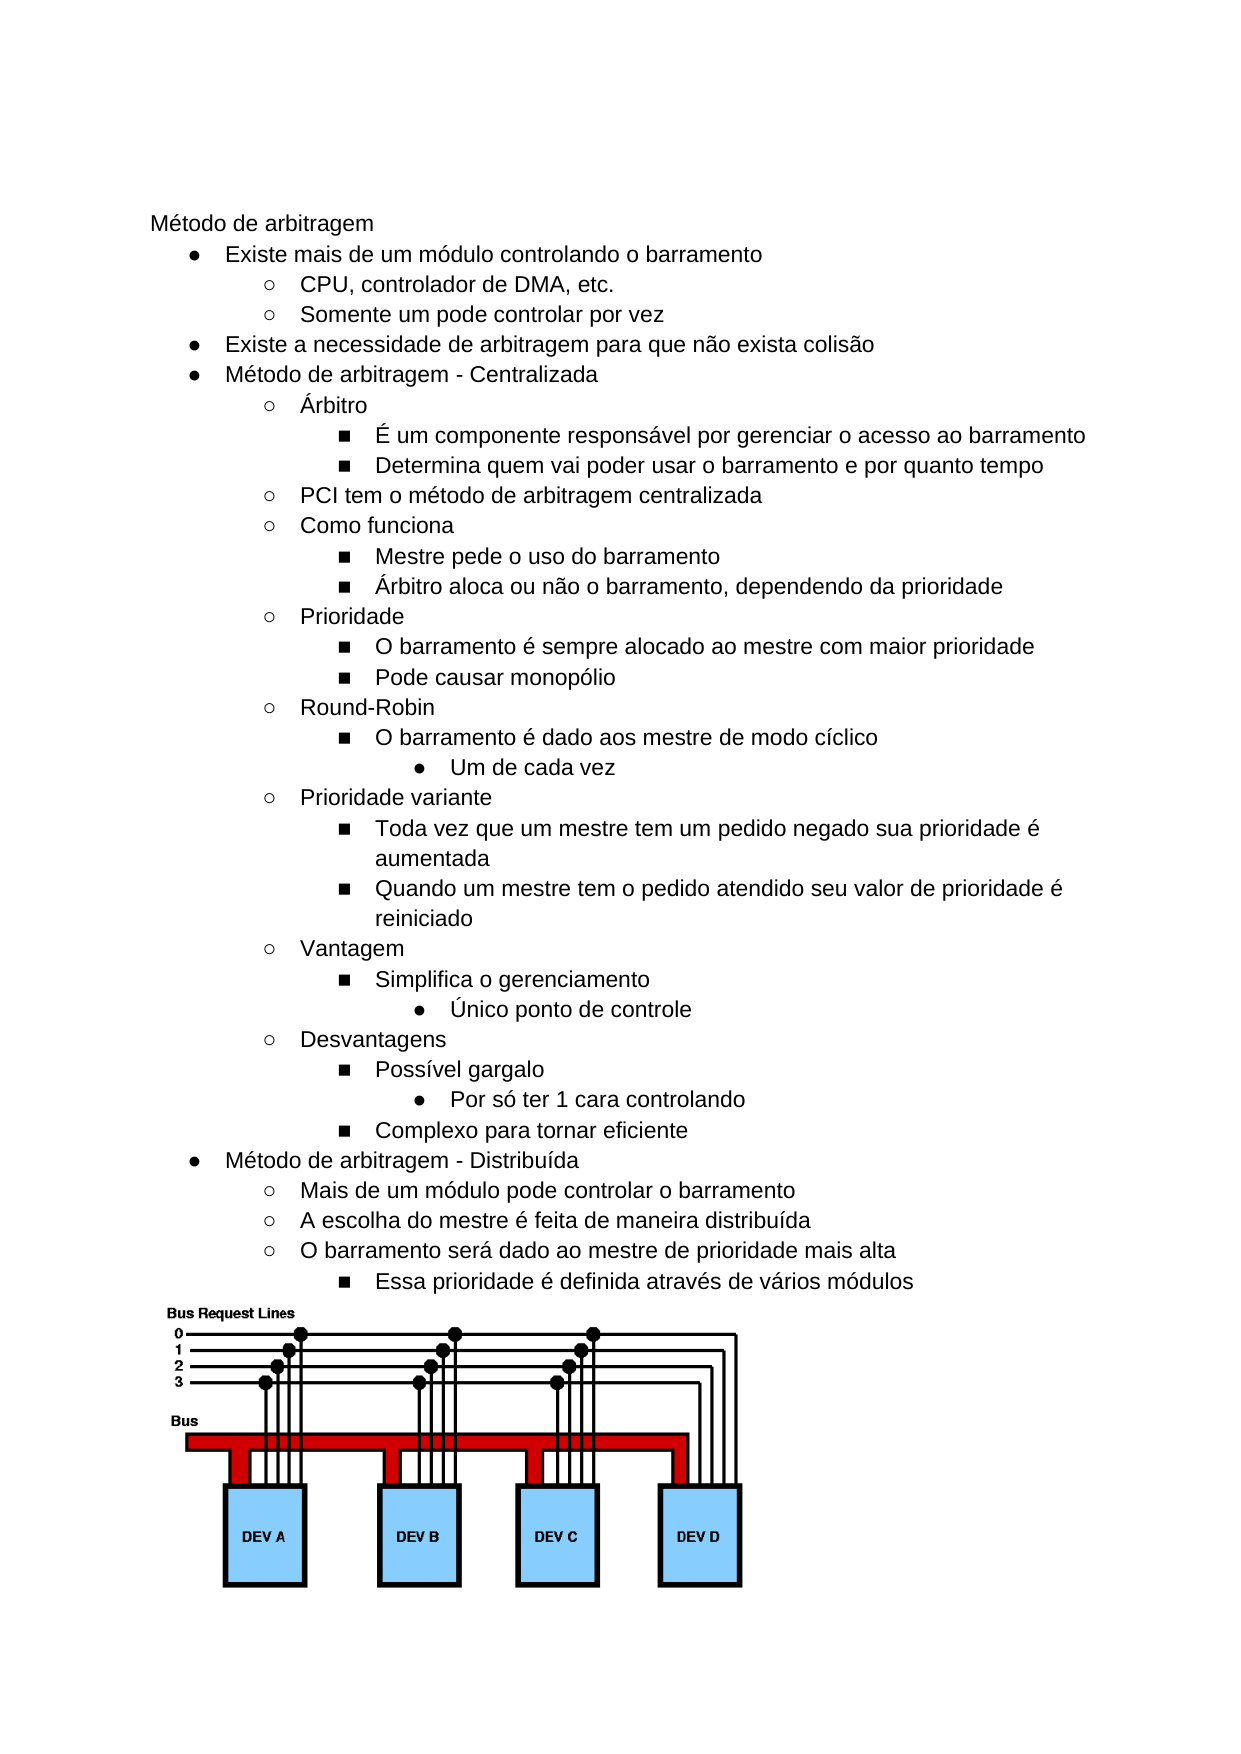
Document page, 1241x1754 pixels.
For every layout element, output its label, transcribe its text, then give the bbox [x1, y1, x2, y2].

list Método de arbitragem - Distribuída [187, 1147, 1090, 1173]
list Prioridade variante [262, 784, 1090, 811]
list Quando um mestre tem o pedido atendido seu valor de prioridade é reiniciado [337, 875, 1090, 932]
list PCI tem o método de arbitragem centralizada [262, 482, 1090, 509]
list Como funciona [262, 512, 1090, 539]
list Essa prioridade é definida através de vários módulos [337, 1268, 1090, 1294]
text Método de arbitragem [150, 210, 1090, 237]
list Toda vez que um mestre tem um pedido negado sua prioridade é aumentada [337, 814, 1090, 871]
list Prioridade [262, 603, 1090, 629]
list Método de arbitragem - Centralizada [187, 361, 1090, 388]
list Por só ter 1 cara controlando [412, 1086, 1090, 1113]
list Árbitro [262, 392, 1090, 418]
list CPU, controlador de DMA, etc. [262, 271, 1090, 297]
list O barramento é sempre alocado ao mestre com maior prioridade [337, 633, 1090, 660]
list Vantagem [262, 935, 1090, 962]
list O barramento é dado aos mestre de modo cíclico [337, 724, 1090, 750]
list Pode causar monopólio [337, 663, 1090, 690]
picture [150, 1297, 750, 1600]
list Possível gargalo [337, 1056, 1090, 1083]
list É um componente responsável por gerenciar o acesso ao barramento [337, 422, 1090, 448]
list Simplifica o gerenciamento [337, 966, 1090, 992]
list Existe a necessidade de arbitragem para que não exista colisão [187, 331, 1090, 358]
list Determina quem vai poder usar o barramento e por quanto tempo [337, 452, 1090, 478]
list Existe mais de um módulo controlando o barramento [187, 241, 1090, 267]
list Único ponto de controle [412, 996, 1090, 1022]
list Um de cada vez [412, 754, 1090, 781]
list Complexo para tornar eficiente [337, 1117, 1090, 1143]
list Mestre pede o uso do barramento [337, 543, 1090, 569]
list Desvantagens [262, 1026, 1090, 1052]
list Somente um pode controlar por vez [262, 301, 1090, 327]
list Árbitro aloca ou não o barramento, dependendo da prioridade [337, 573, 1090, 599]
list O barramento será dado ao mestre de prioridade mais alta [262, 1237, 1090, 1264]
list A escolha do mestre é feita de maneira distribuída [262, 1207, 1090, 1234]
list Round-Robin [262, 694, 1090, 720]
list Mais de um módulo pode controlar o barramento [262, 1177, 1090, 1203]
